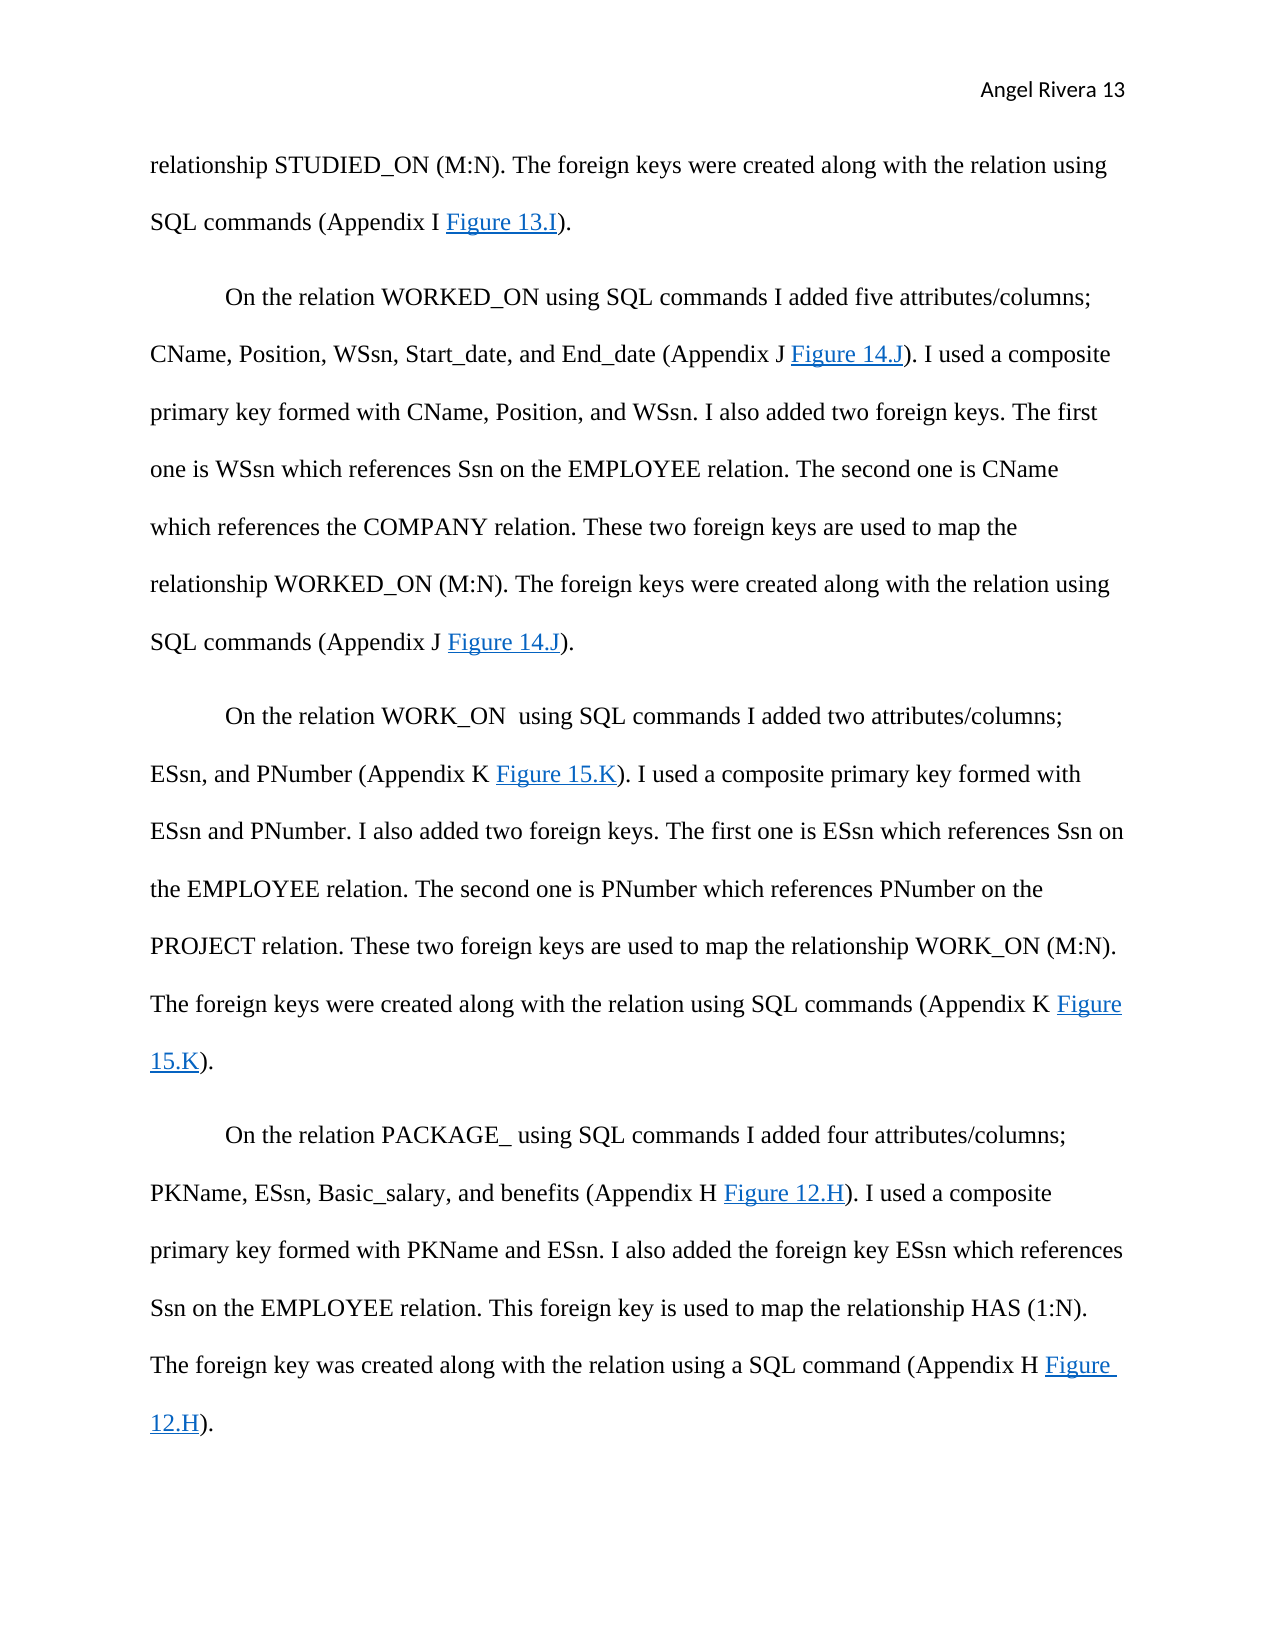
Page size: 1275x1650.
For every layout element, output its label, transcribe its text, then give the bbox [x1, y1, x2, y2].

text On the relation WORKED_ON using SQL commands I added five attributes/columns; CName, Position, WSsn, Start_date, and End_date (Appendix J Figure 14.J). I used a composite primary key formed with CName, Position, and WSsn. I also added two foreign keys. The first one is WSsn which references Ssn on the EMPLOYEE relation. The second one is CName which references the COMPANY relation. These two foreign keys are used to map the relationship WORKED_ON (M:N). The foreign keys were created along with the relation using SQL commands (Appendix J Figure 14.J). [150, 282, 1125, 656]
text On the relation PACKAGE_ using SQL commands I added four attributes/columns; PKName, ESsn, Basic_salary, and benefits (Appendix H Figure 12.H). I used a composite primary key formed with PKName and ESsn. I also added the foreign key ESsn which references Ssn on the EMPLOYEE relation. This foreign key is used to map the relationship HAS (1:N). The foreign key was created along with the relation using a SQL command (Appendix H Figure 12.H). [150, 1120, 1125, 1437]
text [150, 150, 1125, 236]
text On the relation WORK_ON using SQL commands I added two attributes/columns; ESsn, and PNumber (Appendix K Figure 15.K). I used a composite primary key formed with ESsn and PNumber. I also added two foreign keys. The first one is ESsn which references Ssn on the EMPLOYEE relation. The second one is PNumber which references PNumber on the PROJECT relation. These two foreign keys are used to map the relationship WORK_ON (M:N). The foreign keys were created along with the relation using SQL commands (Appendix K Figure 15.K). [150, 701, 1125, 1075]
